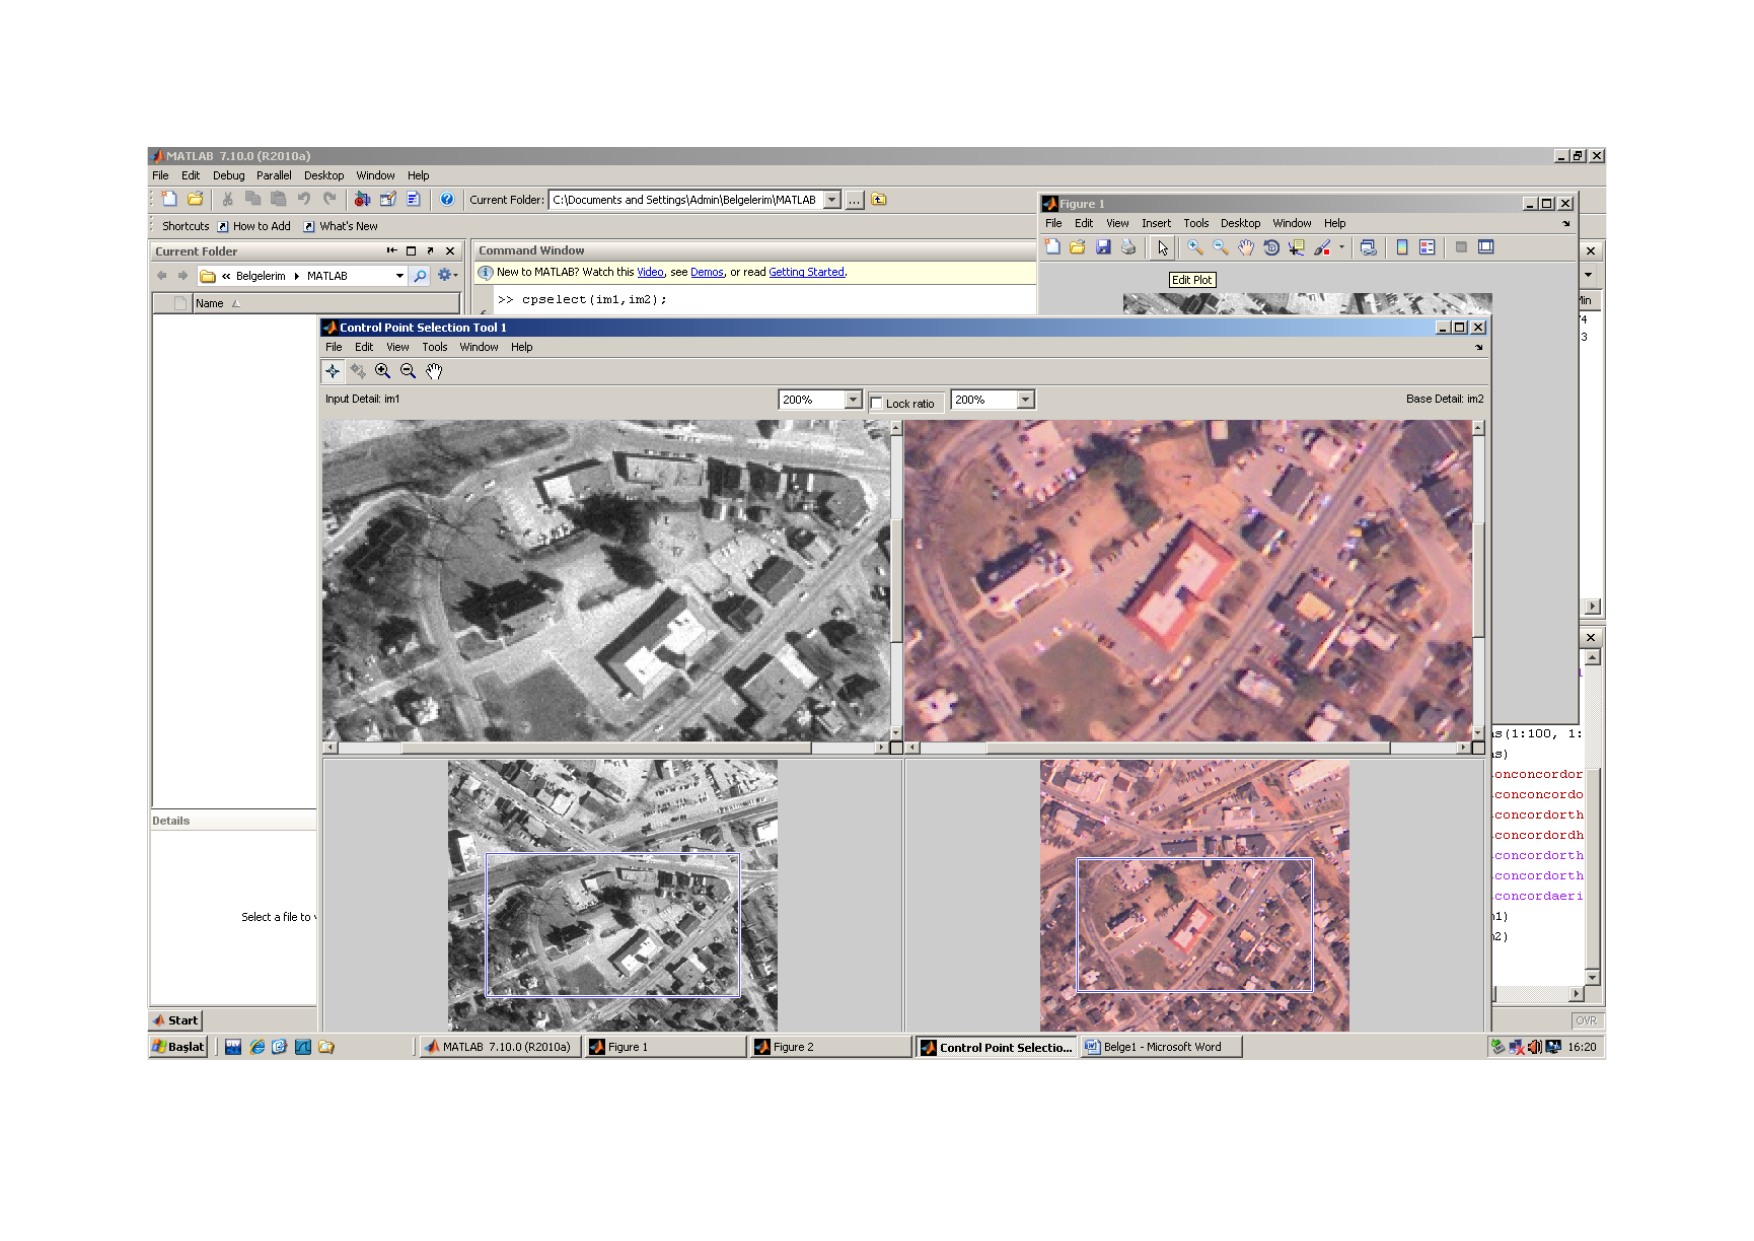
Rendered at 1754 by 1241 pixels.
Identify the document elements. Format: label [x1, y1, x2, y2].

picture [147, 147, 1607, 1060]
